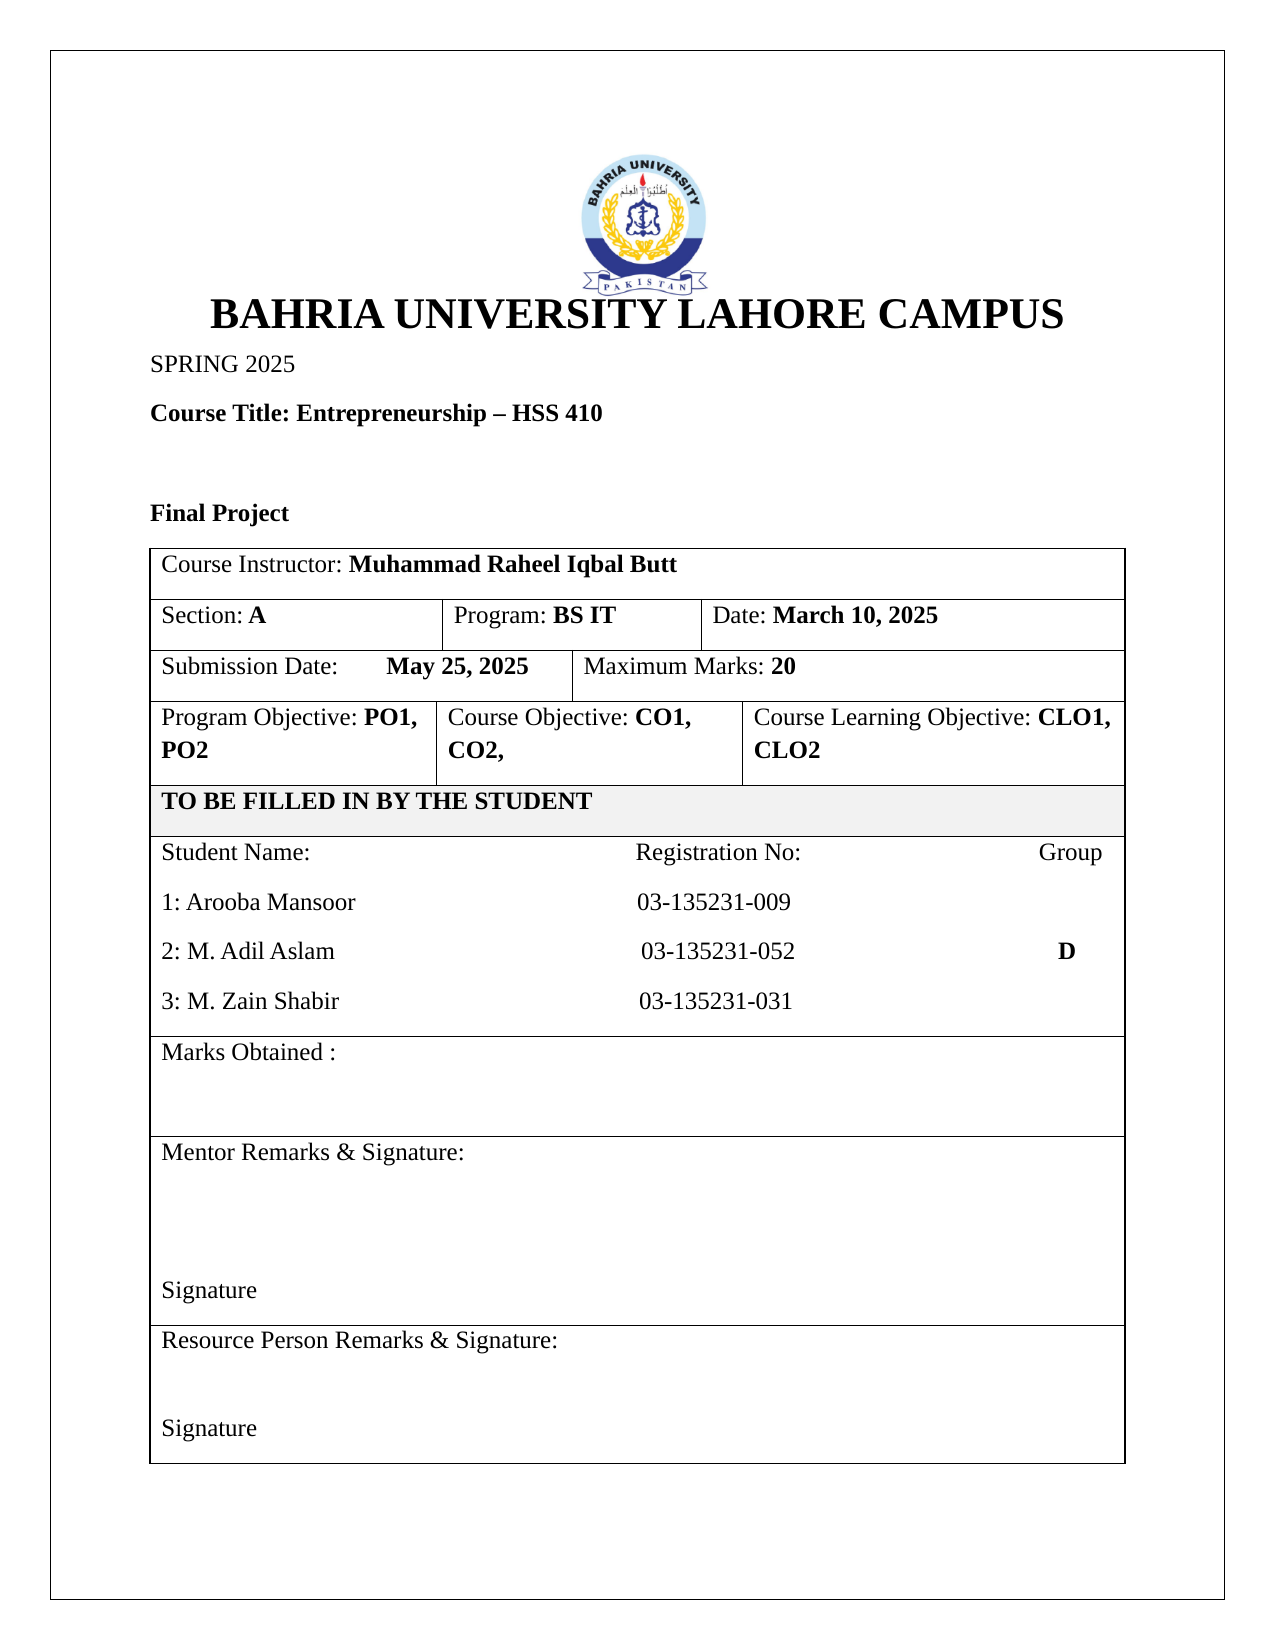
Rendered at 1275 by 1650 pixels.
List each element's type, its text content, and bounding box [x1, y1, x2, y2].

table_cell Submission Date: May 25, 2025 [151, 651, 572, 701]
table_cell Course Objective: CO1, CO2, [437, 702, 742, 785]
table_cell Program: BS IT [443, 600, 701, 650]
text Course Title: Entrepreneurship – HSS 410 [150, 398, 1125, 427]
table_cell TO BE FILLED IN BY THE STUDENT [151, 786, 1124, 836]
table_cell Student Name: Registration No: Group 1: Arooba Mansoor 03-135231-009 2: M. Adil Aslam 03-135231-052 D 3: M. Zain Shabir 03-135231-031 [151, 837, 1124, 1036]
picture [561, 150, 715, 297]
table_cell Section: A [151, 600, 442, 650]
table_cell Program Objective: PO1, PO2 [151, 702, 436, 785]
table_cell Marks Obtained : [151, 1037, 1124, 1136]
text SPRING 2025 [150, 349, 1125, 377]
table_cell Course Learning Objective: CLO1, CLO2 [743, 702, 1124, 785]
text Final Project [150, 498, 1125, 527]
table_cell Mentor Remarks & Signature: Signature [151, 1137, 1124, 1324]
table_cell Date: March 10, 2025 [702, 600, 1124, 650]
table_cell Resource Person Remarks & Signature: Signature [151, 1326, 1124, 1463]
table_header Course Instructor: Muhammad Raheel Iqbal Butt [151, 549, 1124, 599]
table_cell Maximum Marks: 20 [573, 651, 1124, 701]
